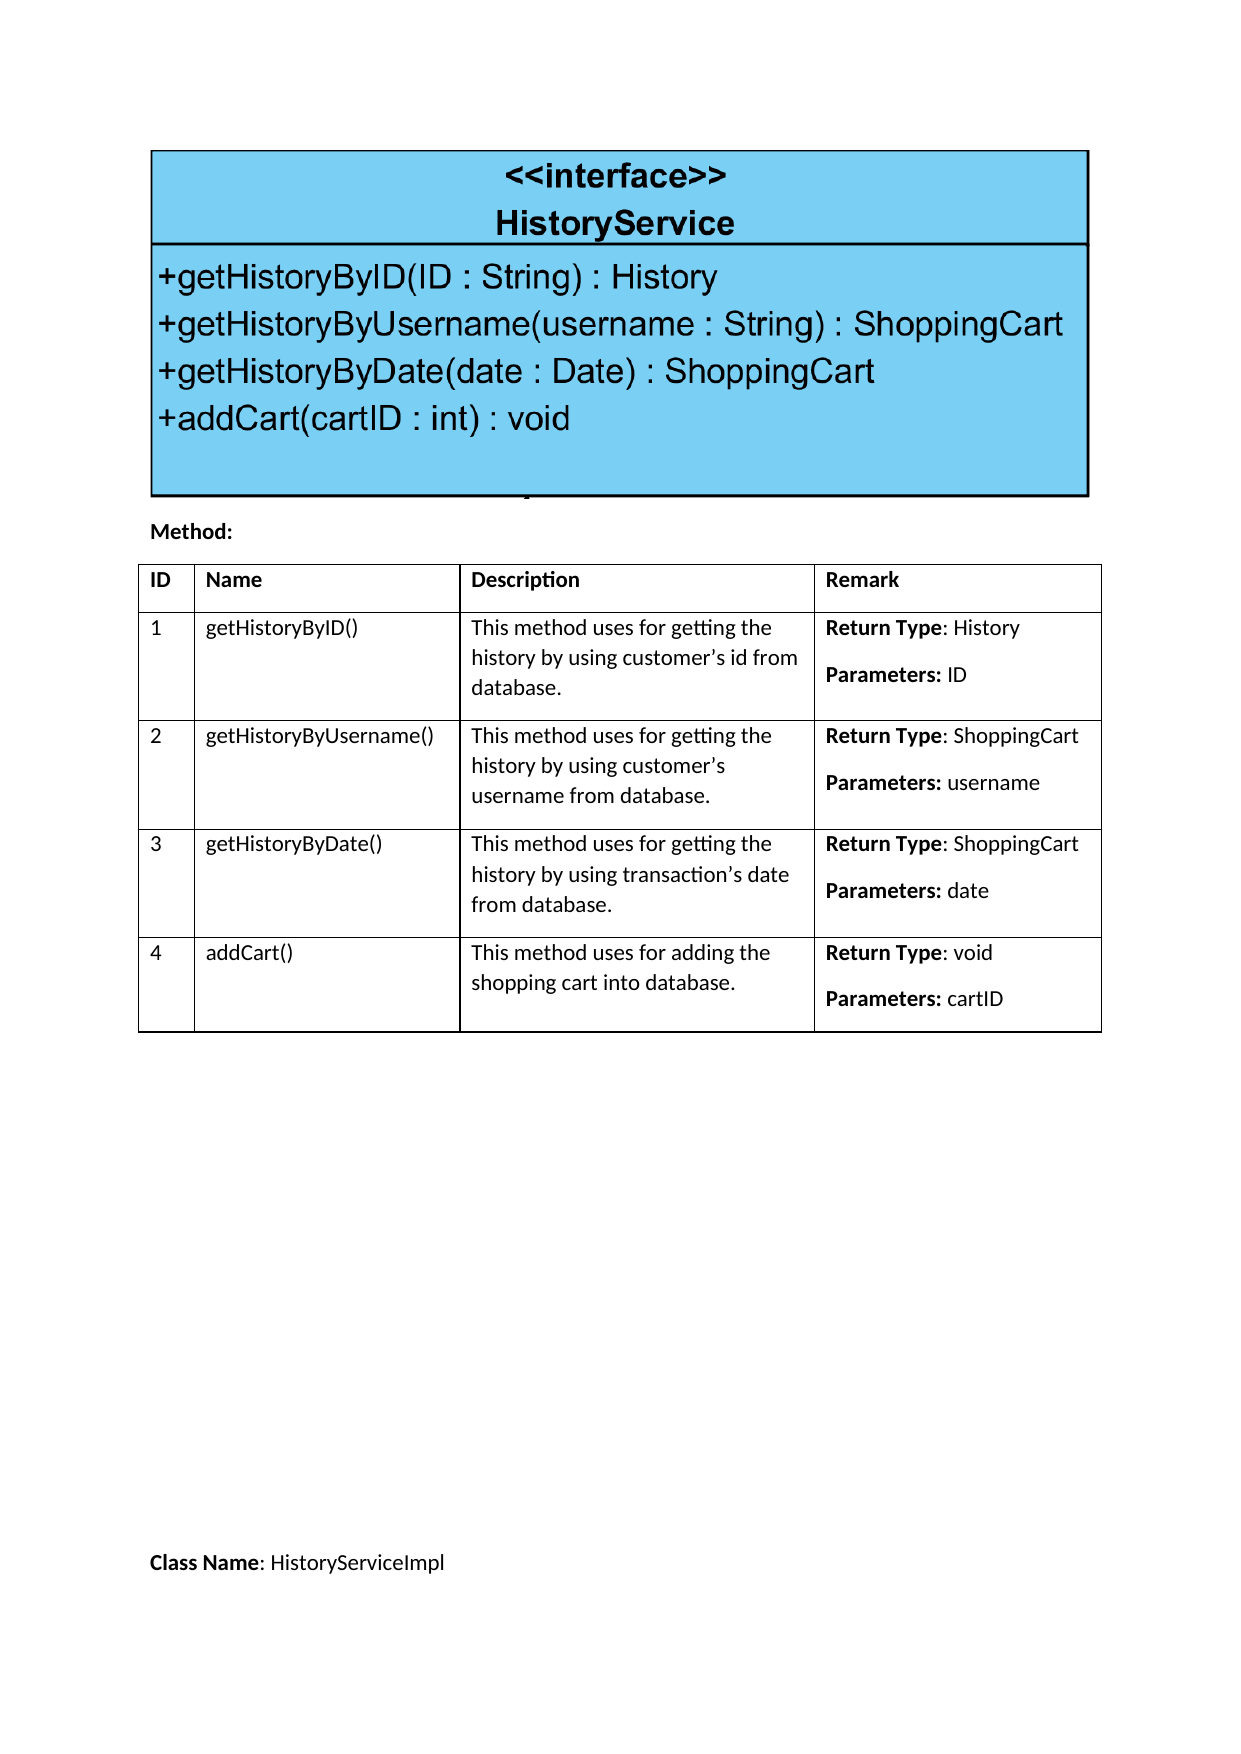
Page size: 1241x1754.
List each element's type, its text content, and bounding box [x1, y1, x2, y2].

table_cell This method uses for getting the history by using customer’s id from database. [461, 613, 814, 720]
table_cell 3 [139, 830, 194, 937]
table_cell This method uses for adding the shopping cart into database. [461, 938, 814, 1031]
table_header Name [195, 565, 459, 612]
table_cell This method uses for getting the history by using customer’s username from database. [461, 721, 814, 828]
table_header Description [461, 565, 814, 612]
table_cell Return Type: ShoppingCart Parameters: username [815, 721, 1101, 828]
table_cell getHistoryByUsername() [195, 721, 459, 828]
table_cell 1 [139, 613, 194, 720]
table_cell Return Type: void Parameters: cartID [815, 938, 1101, 1031]
table_cell Return Type: ShoppingCart Parameters: date [815, 830, 1101, 937]
table_cell addCart() [195, 938, 459, 1031]
table_header ID [139, 565, 194, 612]
table_cell 2 [139, 721, 194, 828]
text Class Name: HistoryServiceImpl [150, 1548, 1090, 1576]
text Method: [150, 517, 1090, 545]
table_cell getHistoryByID() [195, 613, 459, 720]
table_header Remark [815, 565, 1101, 612]
table_cell getHistoryByDate() [195, 830, 459, 937]
table_cell Return Type: History Parameters: ID [815, 613, 1101, 720]
table_cell 4 [139, 938, 194, 1031]
picture [150, 150, 1090, 499]
table_cell This method uses for getting the history by using transaction’s date from database. [461, 830, 814, 937]
